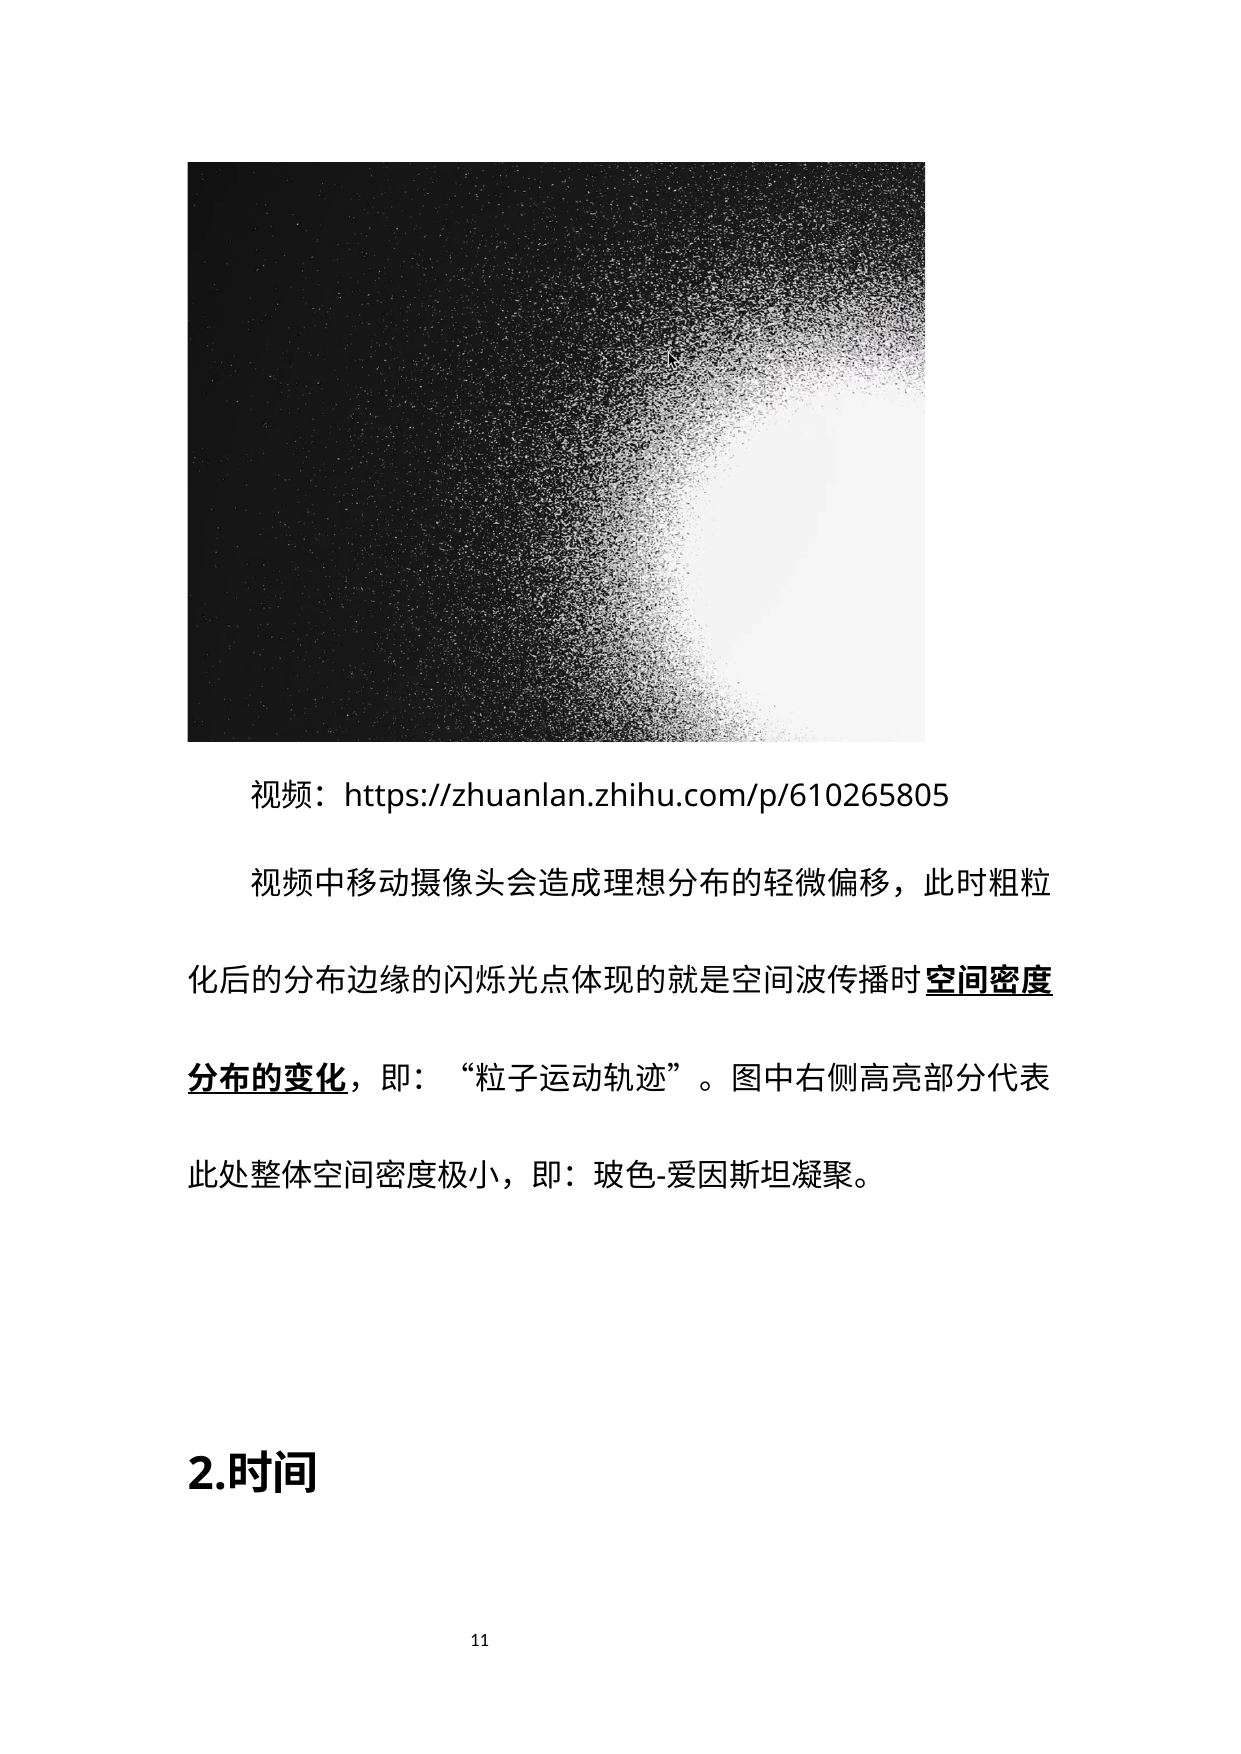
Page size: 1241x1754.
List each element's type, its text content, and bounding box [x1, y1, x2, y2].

picture [187, 162, 926, 742]
list 视频：https://zhuanlan.zhihu.com/p/610265805 [187, 760, 1053, 825]
list 2.时间 [187, 1421, 1053, 1518]
list 视频中移动摄像头会造成理想分布的轻微偏移，此时粗粒化后的分布边缘的闪烁光点体现的就是空间波传播时空间密度分布的变化，即：“粒子运动轨迹”。图中右侧高亮部分代表此处整体空间密度极小，即：玻色-爱因斯坦凝聚。 [187, 848, 1053, 1206]
